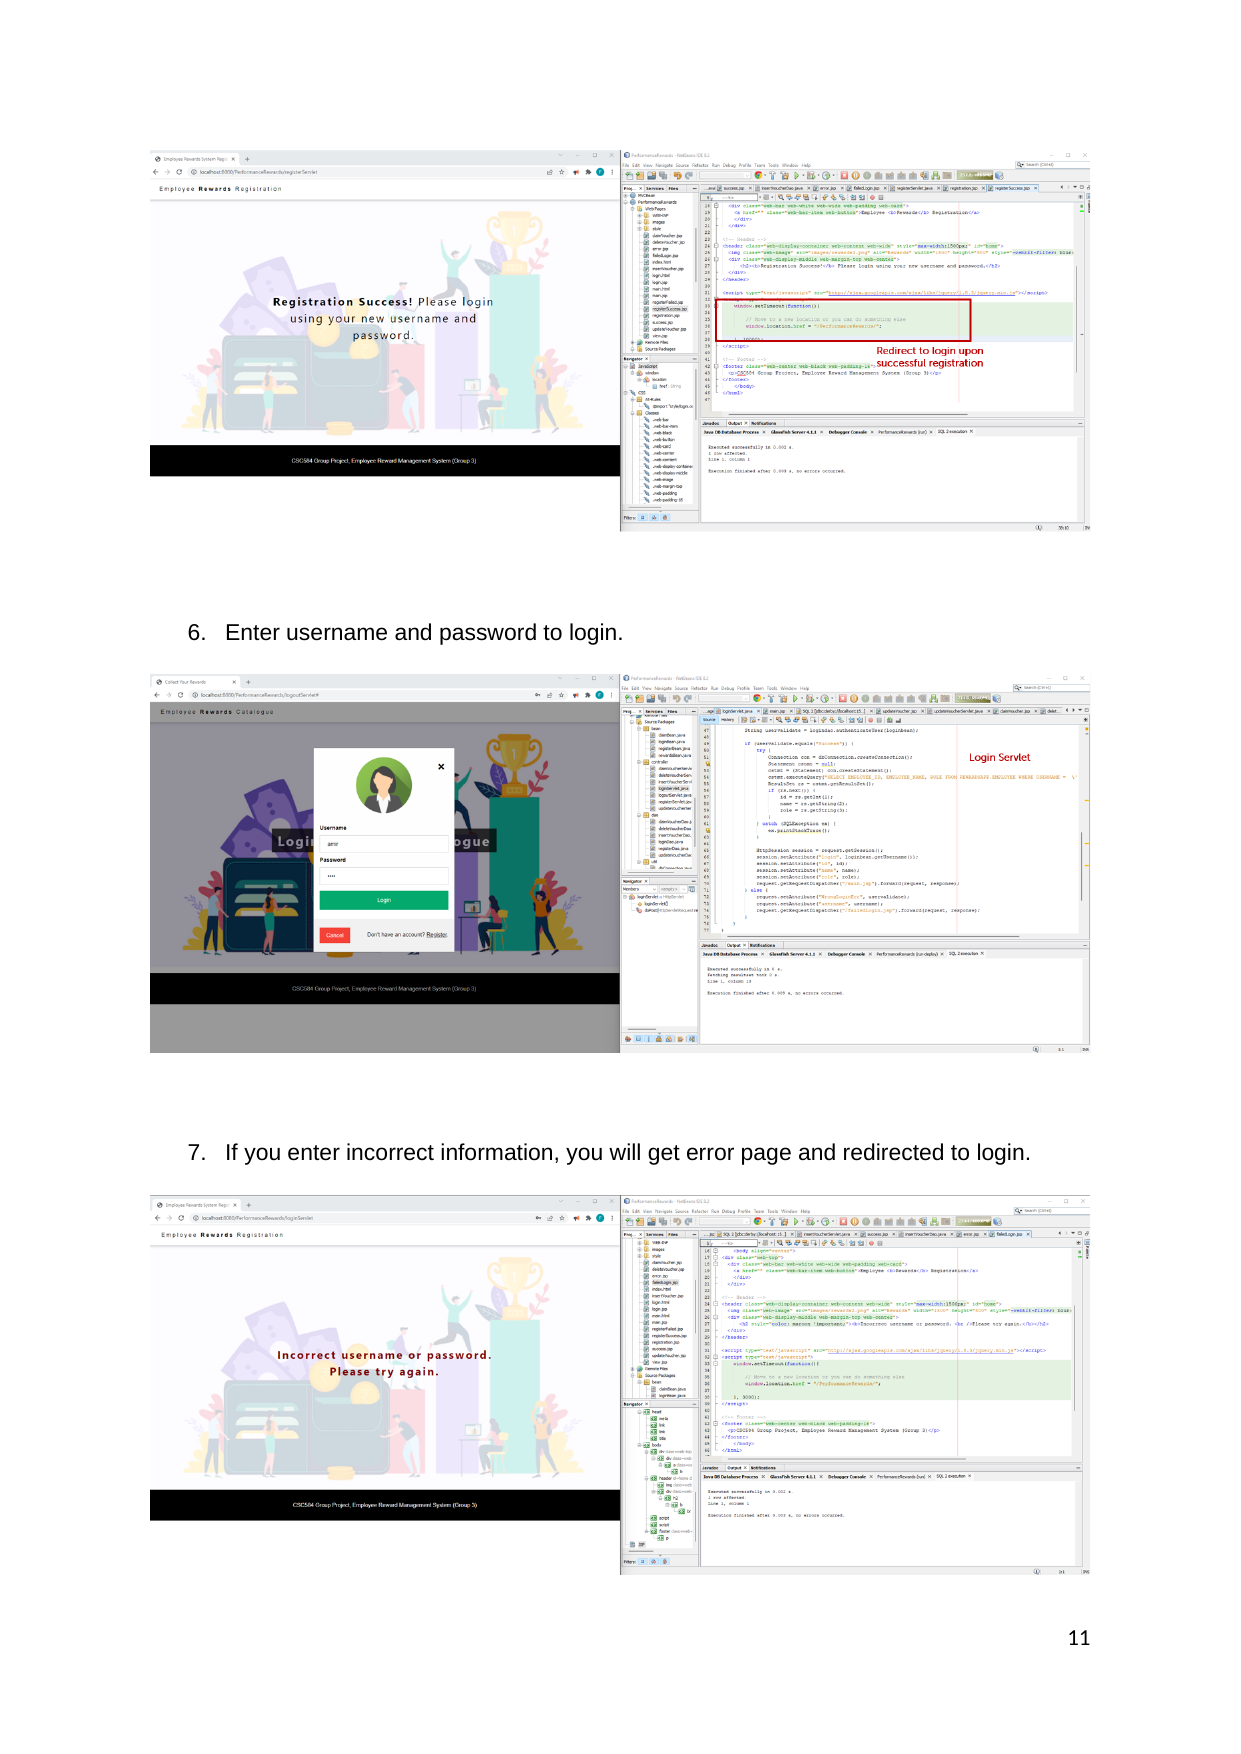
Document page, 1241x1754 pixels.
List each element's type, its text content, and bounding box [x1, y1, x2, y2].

picture [150, 1195, 1091, 1575]
list If you enter incorrect information, you will get error page and redirected to login. [187, 1139, 1090, 1165]
list Enter username and password to login. [187, 618, 1090, 645]
picture [150, 674, 1091, 1053]
picture [150, 150, 1091, 532]
